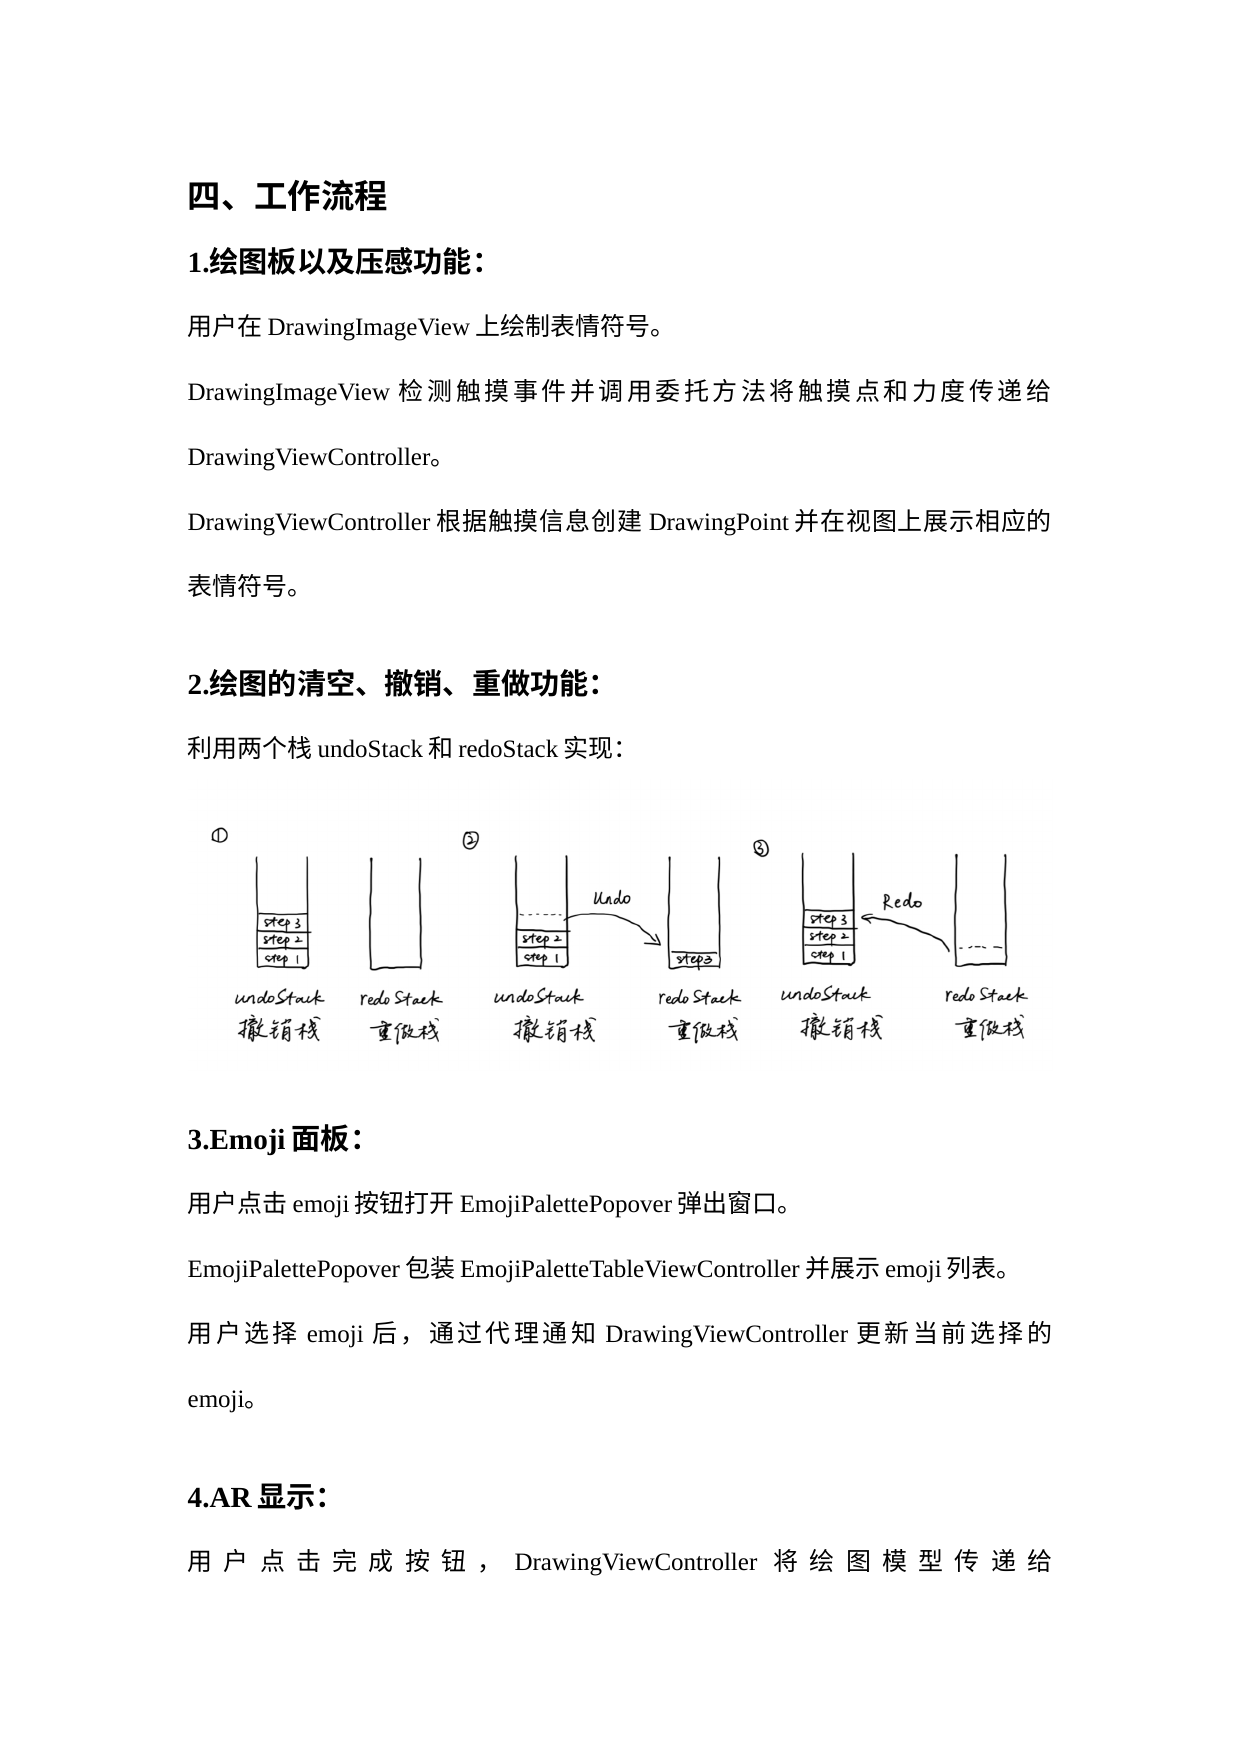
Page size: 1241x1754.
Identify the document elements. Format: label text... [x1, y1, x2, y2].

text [187, 1527, 1053, 1592]
text 用户选择emoji后，通过代理通知DrawingViewController更新当前选择的emoji。 [187, 1299, 1053, 1429]
text 4.AR显示： [187, 1462, 1053, 1527]
text 用户点击emoji按钮打开EmojiPalettePopover弹出窗口。 [187, 1169, 1053, 1234]
text 1.绘图板以及压感功能： [187, 227, 1053, 292]
text 利用两个栈undoStack和redoStack实现： [187, 714, 1053, 779]
text 2.绘图的清空、撤销、重做功能： [187, 649, 1053, 714]
text 用户在DrawingImageView上绘制表情符号。 [187, 292, 1053, 357]
text DrawingViewController根据触摸信息创建DrawingPoint并在视图上展示相应的表情符号。 [187, 487, 1053, 617]
text 四、工作流程 [187, 162, 1053, 227]
text DrawingImageView检测触摸事件并调用委托方法将触摸点和力度传递给DrawingViewController。 [187, 357, 1053, 487]
picture [187, 779, 1053, 1071]
text 3.Emoji面板： [187, 1104, 1053, 1169]
text EmojiPalettePopover包装EmojiPaletteTableViewController并展示emoji列表。 [187, 1234, 1053, 1299]
